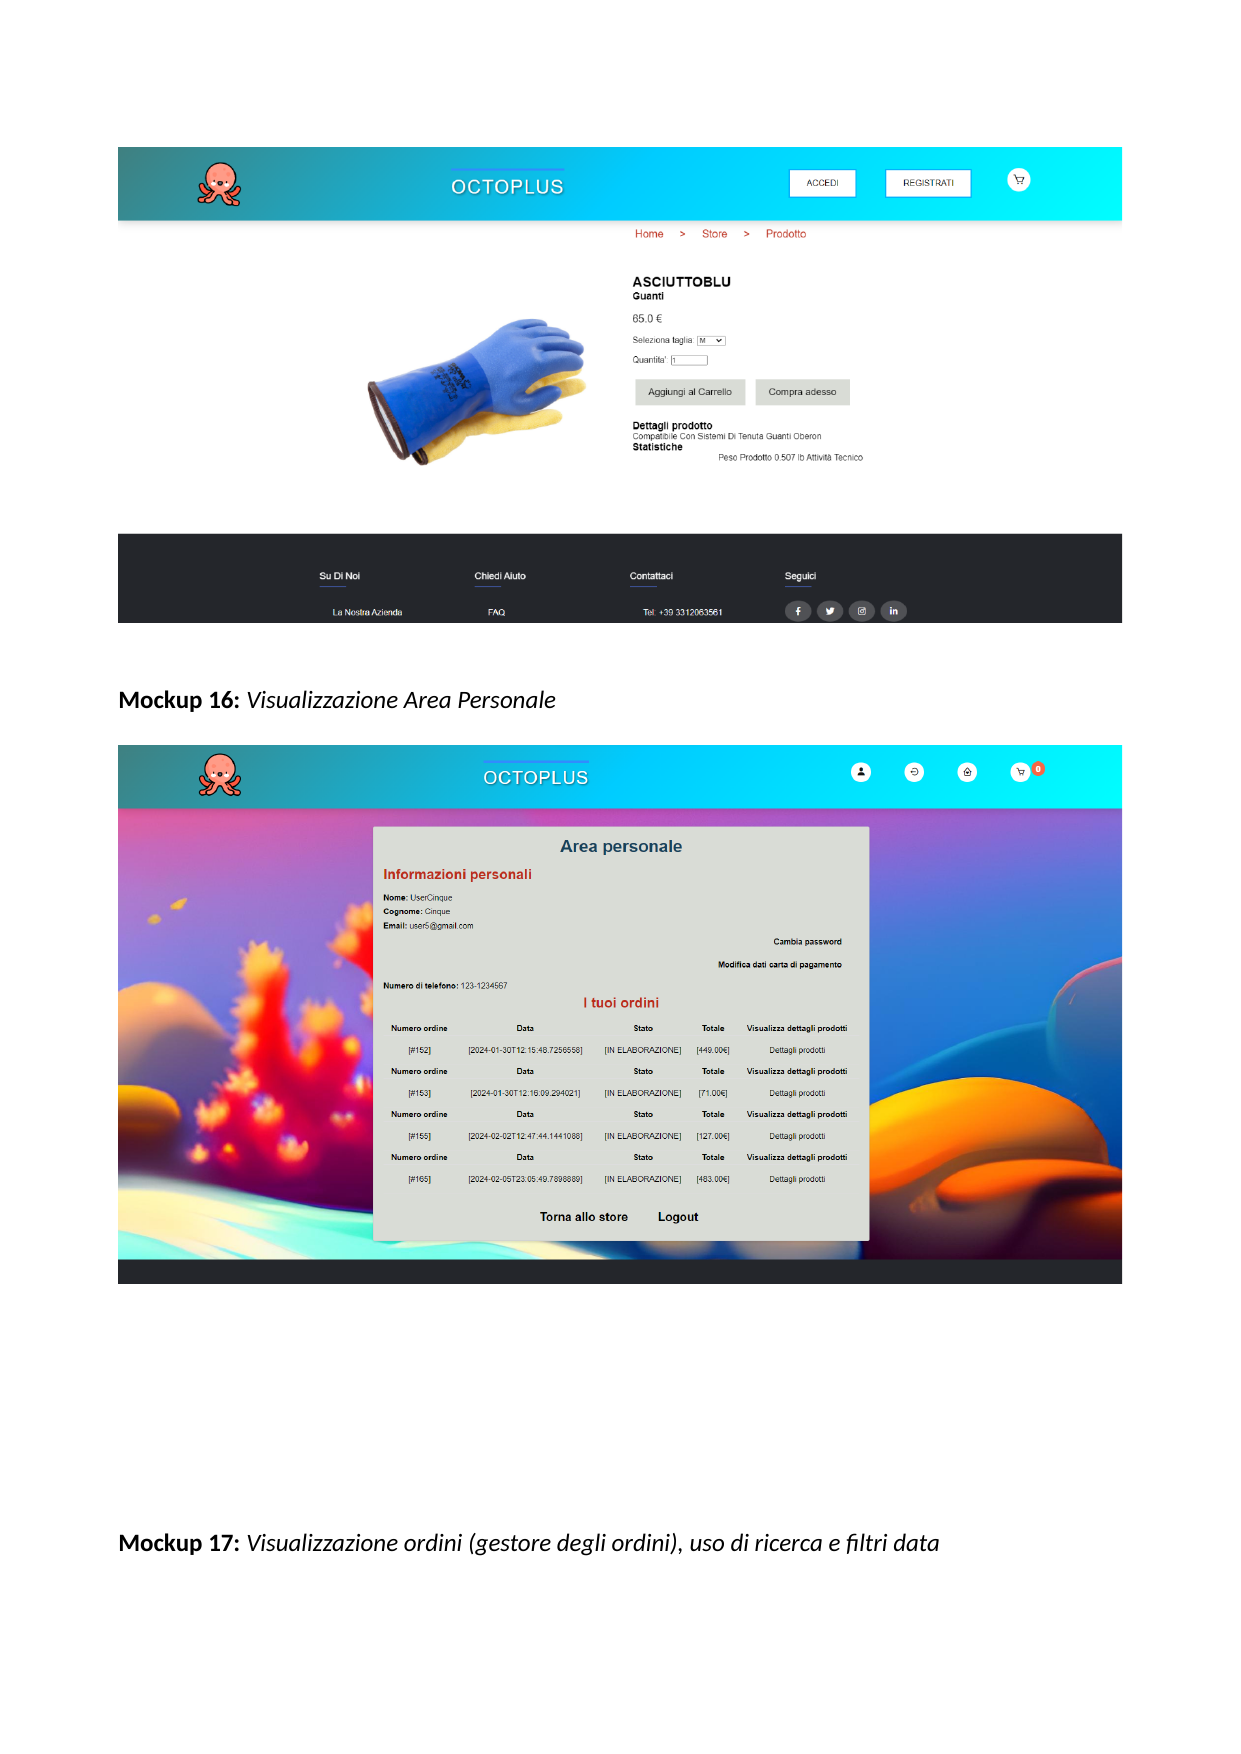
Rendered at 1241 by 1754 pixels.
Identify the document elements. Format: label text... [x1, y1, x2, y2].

text Mockup 16: Visualizzazione Area Personale [118, 684, 1122, 714]
text Mockup 17: Visualizzazione ordini (gestore degli ordini), uso di ricerca e filtri data [118, 1527, 1122, 1558]
picture [118, 745, 1123, 1284]
picture [512, 180, 522, 193]
picture [118, 147, 1123, 623]
picture [484, 771, 489, 780]
picture [483, 180, 493, 193]
